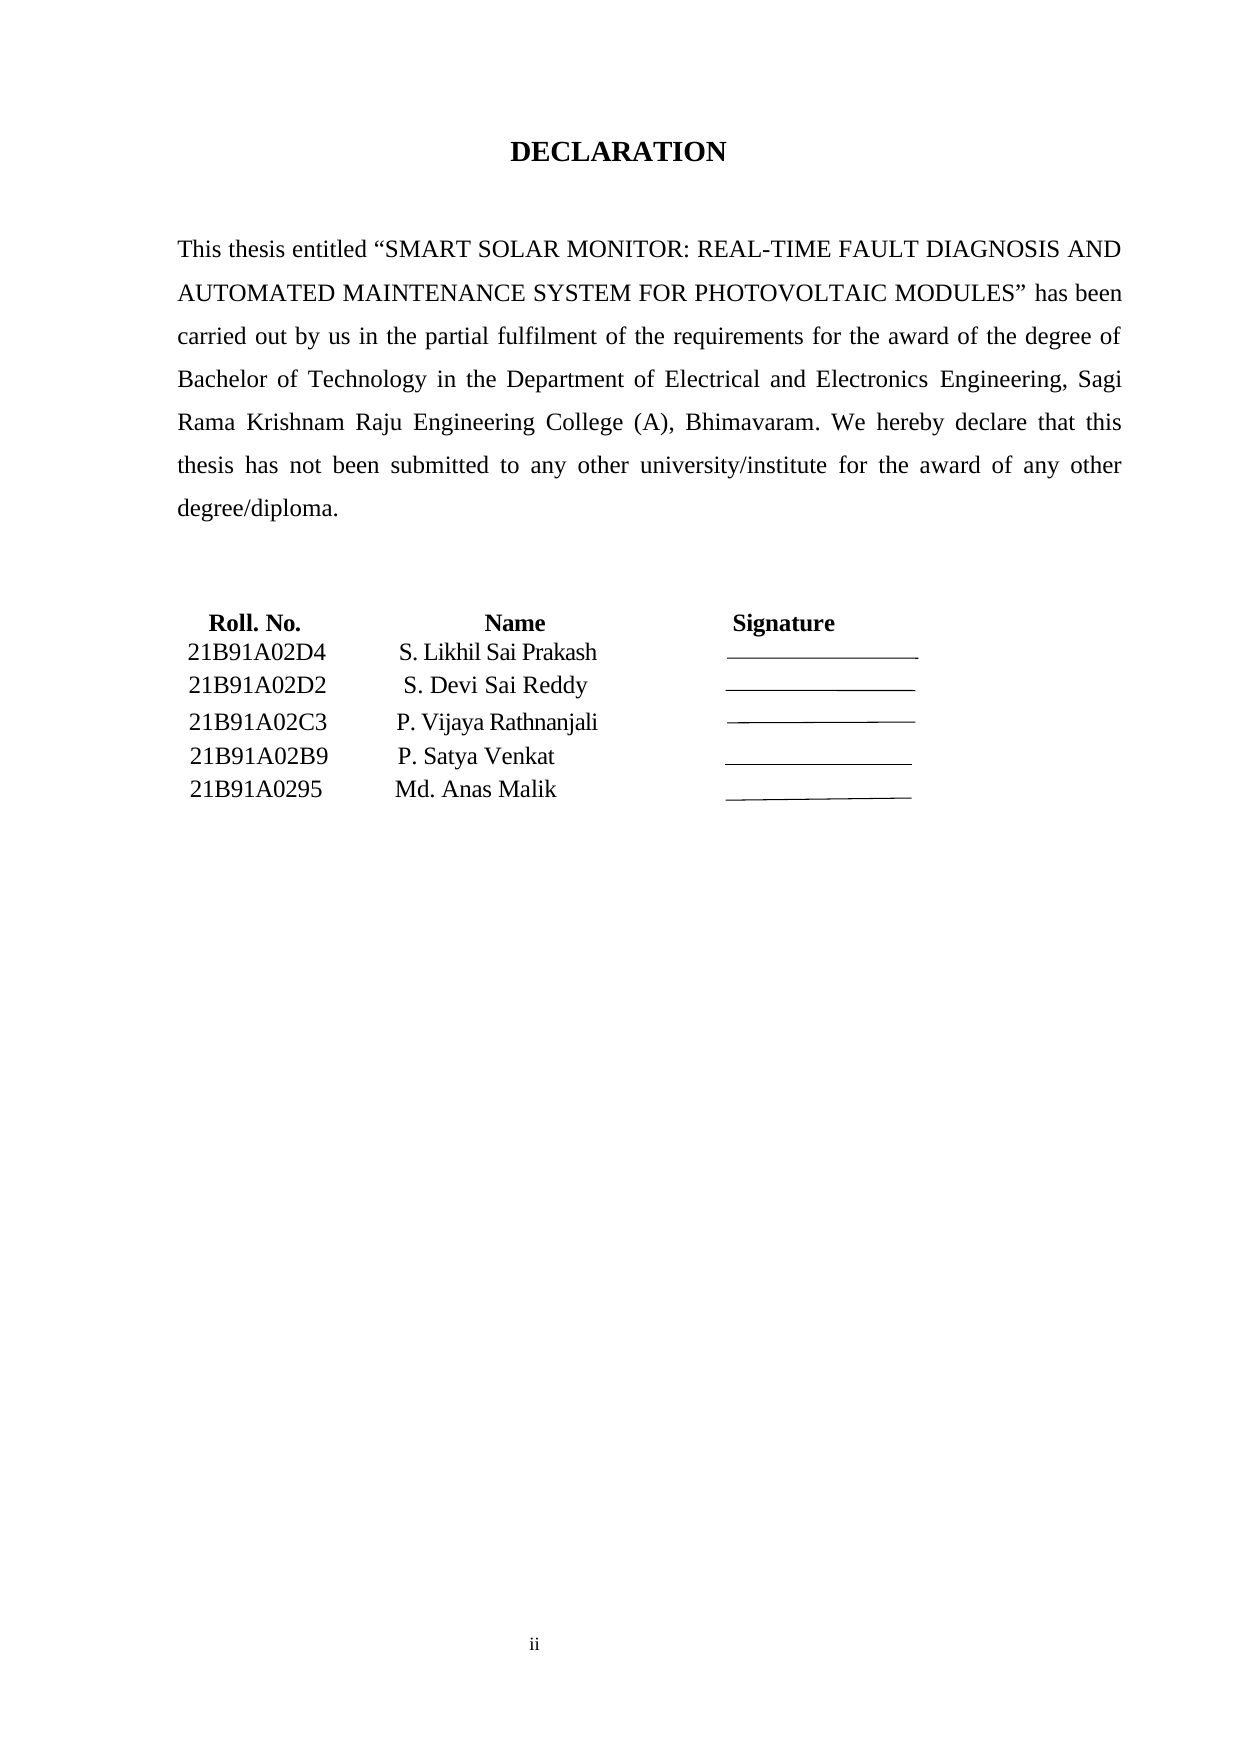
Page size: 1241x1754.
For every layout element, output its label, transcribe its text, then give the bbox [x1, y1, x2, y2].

subtitle DECLARATION [177, 134, 1152, 167]
text 21B91A02C3 P. Vijaya Rathnanjali [182, 705, 1181, 737]
text 21B91A02D2 S. Devi Sai Reddy [177, 671, 1181, 699]
text This thesis entitled “SMART SOLAR MONITOR: REAL-TIME FAULT DIAGNOSIS AND AUTOMATED MAINTENANCE SYSTEM FOR PHOTOVOLTAIC MODULES” has been carried out by us in the partial fulfilment of the requirements for the award of the degree of Bachelor of Technology in the Department of Electrical and Electronics Engineering, Sagi Rama Krishnam Raju Engineering College (A), Bhimavaram. We hereby declare that this thesis has not been submitted to any other university/institute for the award of any other degree/diploma. [177, 234, 1122, 522]
text 21B91A02D4 S. Likhil Sai Prakash [177, 637, 1181, 666]
text 21B91A02B9 P. Satya Venkat [177, 741, 1181, 770]
text 21B91A0295 Md. Anas Malik [177, 774, 1181, 803]
text Roll. No. Name Signature [177, 608, 1181, 637]
